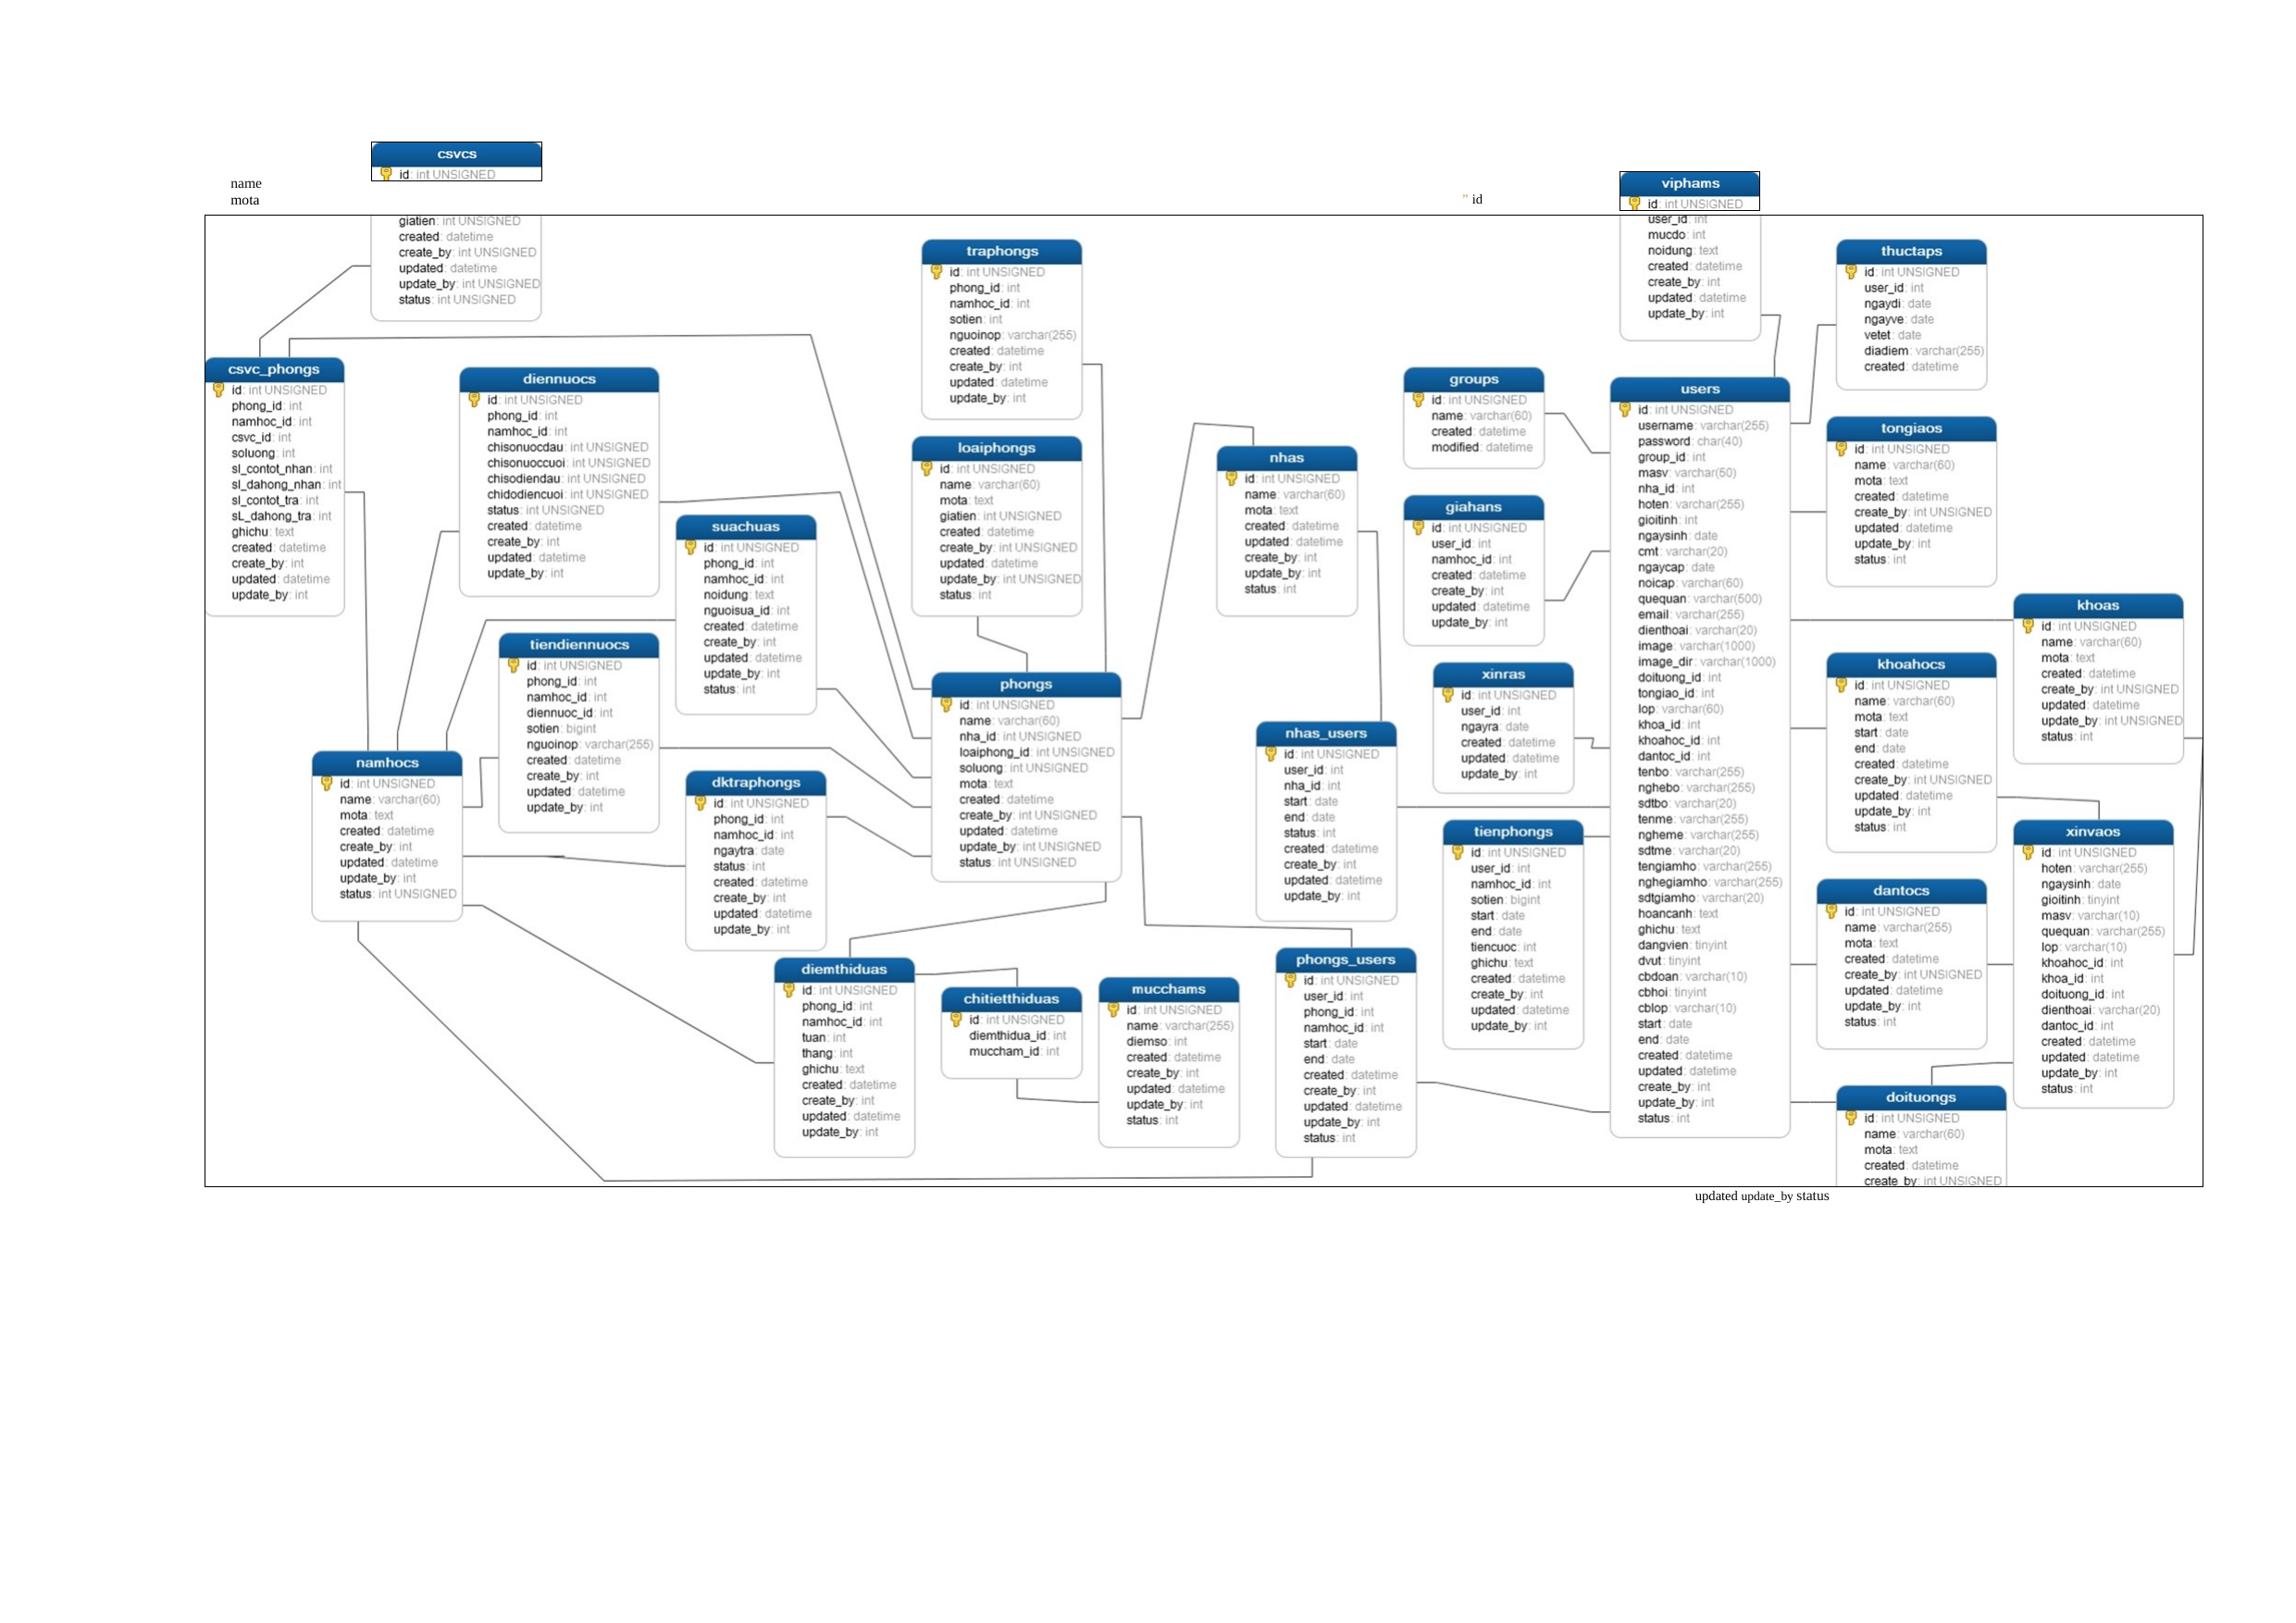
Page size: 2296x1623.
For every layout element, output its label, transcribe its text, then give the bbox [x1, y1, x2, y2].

picture [372, 142, 541, 175]
text updated update_by status [1694, 1187, 2172, 1204]
text name [230, 175, 2186, 192]
picture [205, 216, 2203, 1186]
text mota ” id [230, 192, 2186, 207]
